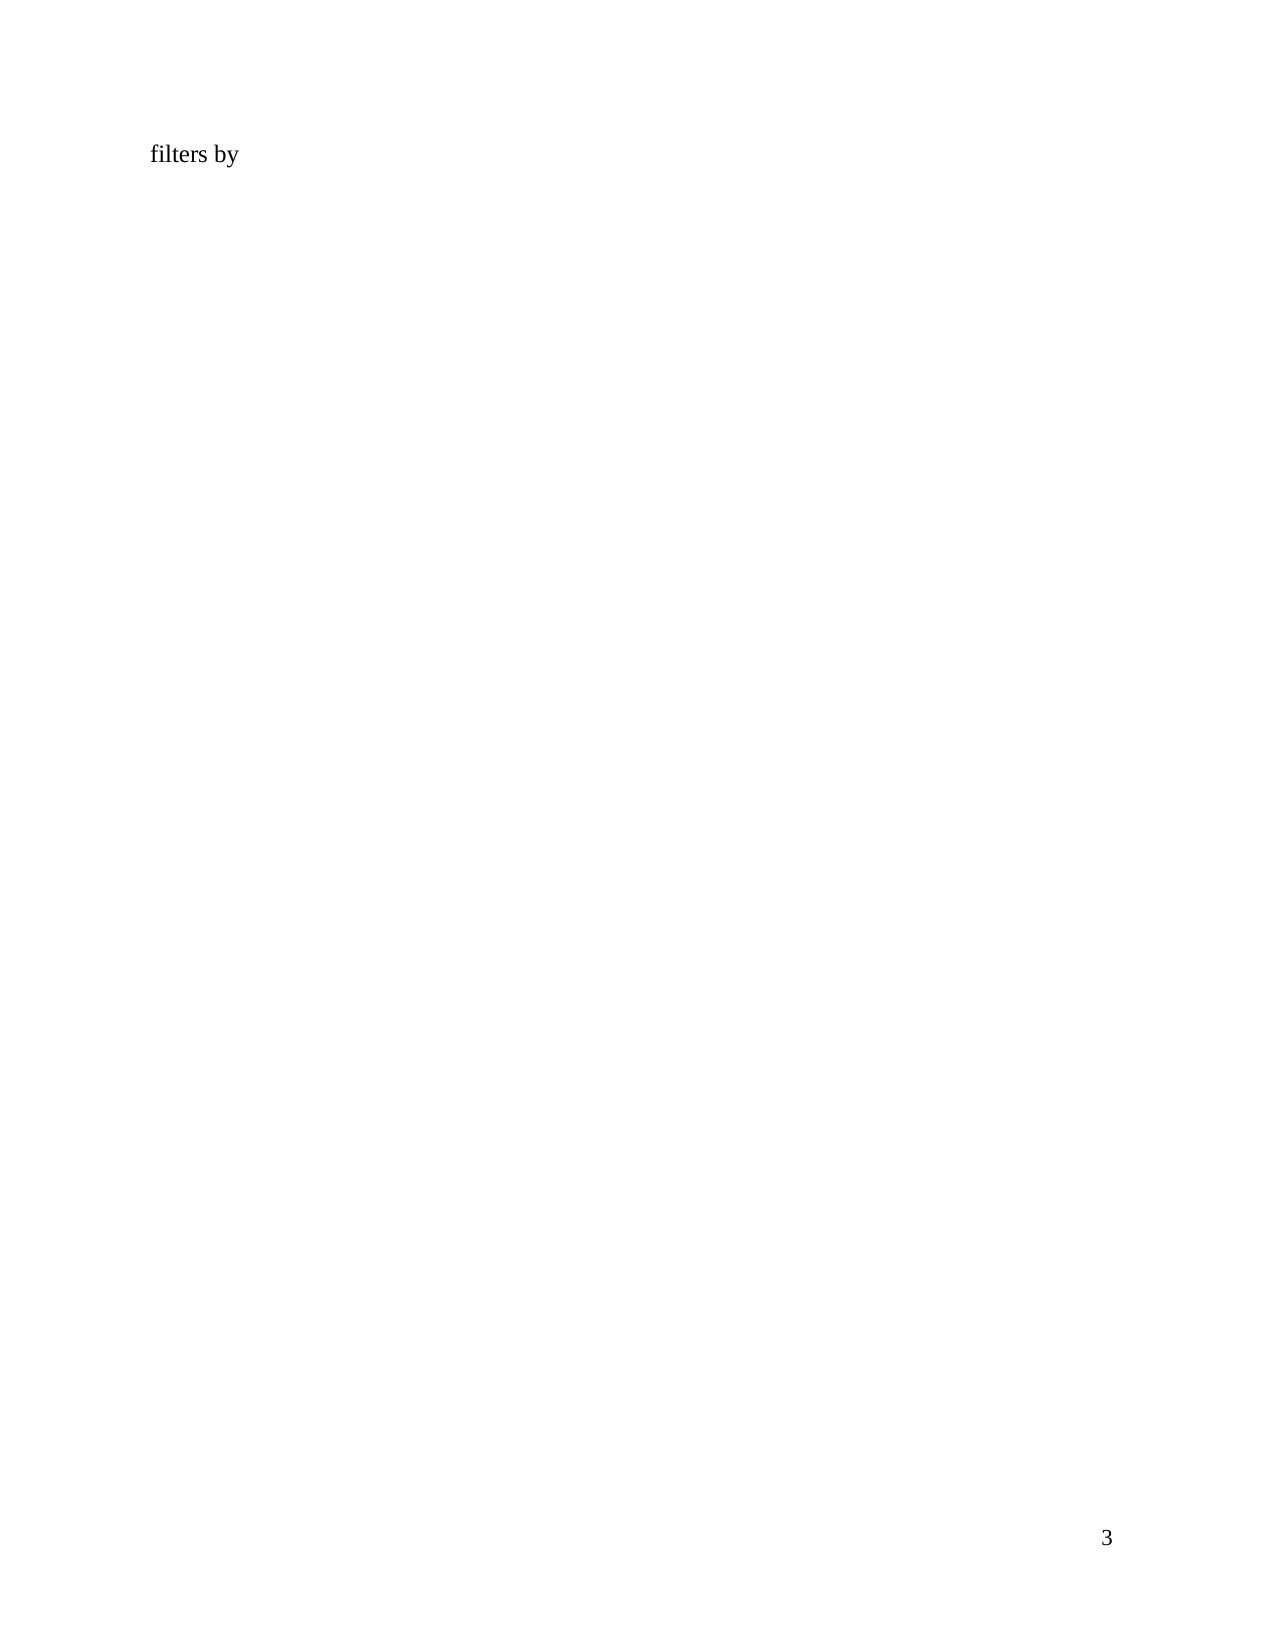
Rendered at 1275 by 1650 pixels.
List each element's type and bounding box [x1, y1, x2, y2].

text [150, 139, 1125, 168]
